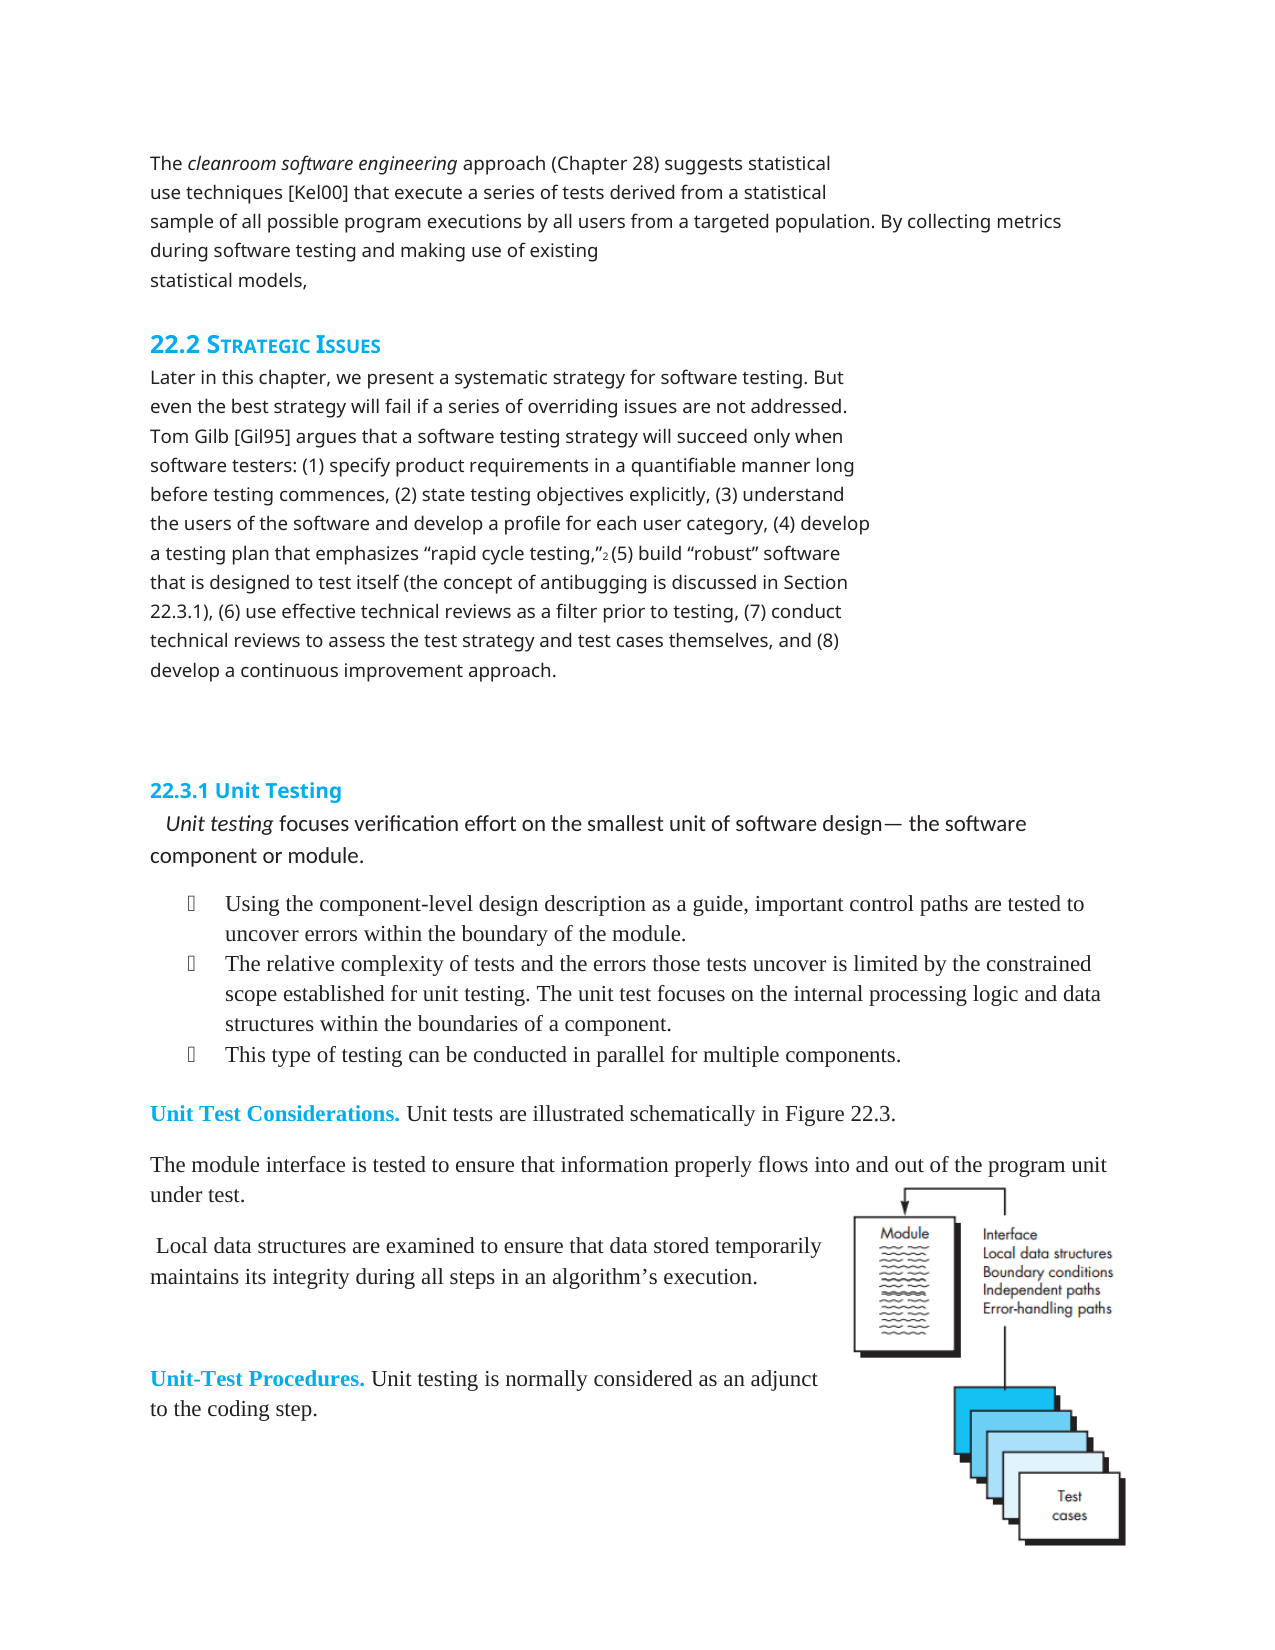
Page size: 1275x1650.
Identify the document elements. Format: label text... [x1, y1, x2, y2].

list Using the component-level design description as a guide, important control paths are tested to uncover errors within the boundary of the module. [187, 890, 1125, 946]
text 22.2 STRATEGIC ISSUES Later in this chapter, we present a systematic strategy for software testing. But even the best strategy will fail if a series of overriding issues are not addressed. Tom Gilb [Gil95] argues that a software testing strategy will succeed only when software testers: (1) specify product requirements in a quantifiable manner long before testing commences, (2) state testing objectives explicitly, (3) understand the users of the software and develop a profile for each user category, (4) develop a testing plan that emphasizes “rapid cycle testing,”2 (5) build “robust” software that is designed to test itself (the concept of antibugging is discussed in Section 22.3.1), (6) use effective technical reviews as a filter prior to testing, (7) conduct technical reviews to assess the test strategy and test cases themselves, and (8) develop a continuous improvement approach. [150, 327, 1125, 683]
list This type of testing can be conducted in parallel for multiple components. [187, 1041, 1125, 1067]
text Local data structures are examined to ensure that data stored temporarily maintains its integrity during all steps in an algorithm’s execution. [150, 1233, 846, 1289]
text 22.3.1 Unit Testing Unit testing focuses verification effort on the smallest unit of software design— the software component or module. [150, 776, 1125, 869]
text The module interface is tested to ensure that information properly flows into and out of the program unit under test. [150, 1151, 1125, 1208]
list The relative complexity of tests and the errors those tests uncover is limited by the constrained scope established for unit testing. The unit test focuses on the internal processing logic and data structures within the boundaries of a component. [187, 950, 1125, 1037]
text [150, 150, 1125, 293]
text Unit Test Considerations. Unit tests are illustrated schematically in Figure 22.3. [150, 1071, 1125, 1127]
picture [846, 1182, 1151, 1550]
text Unit-Test Procedures. Unit testing is normally considered as an adjunct to the coding step. [150, 1365, 846, 1421]
